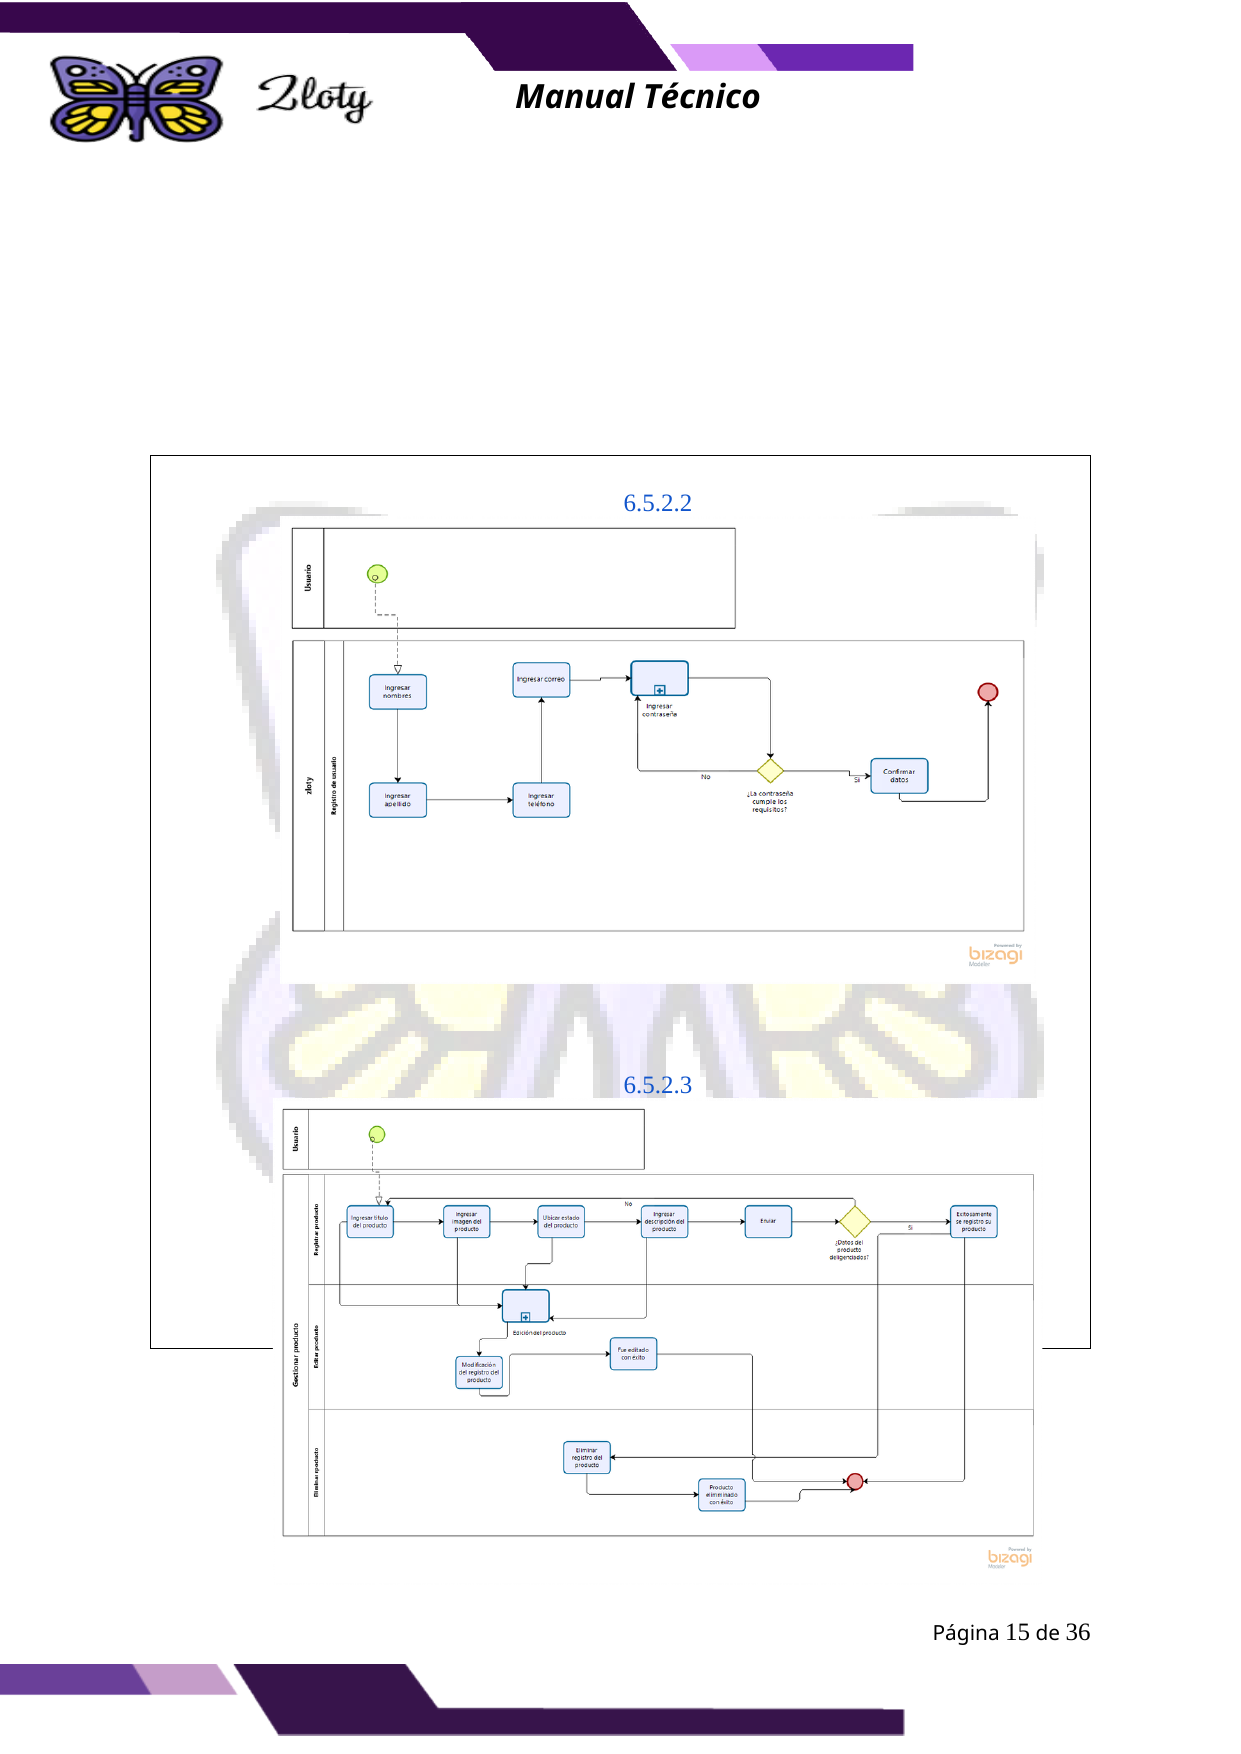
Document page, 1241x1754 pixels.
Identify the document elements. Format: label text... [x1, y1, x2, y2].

picture [280, 516, 1036, 984]
text 6.5.2.2 [225, 488, 1090, 517]
picture [0, 2, 914, 166]
picture [0, 1664, 905, 1736]
picture [272, 1098, 1043, 1585]
text 6.5.2.3 [225, 1070, 1090, 1099]
